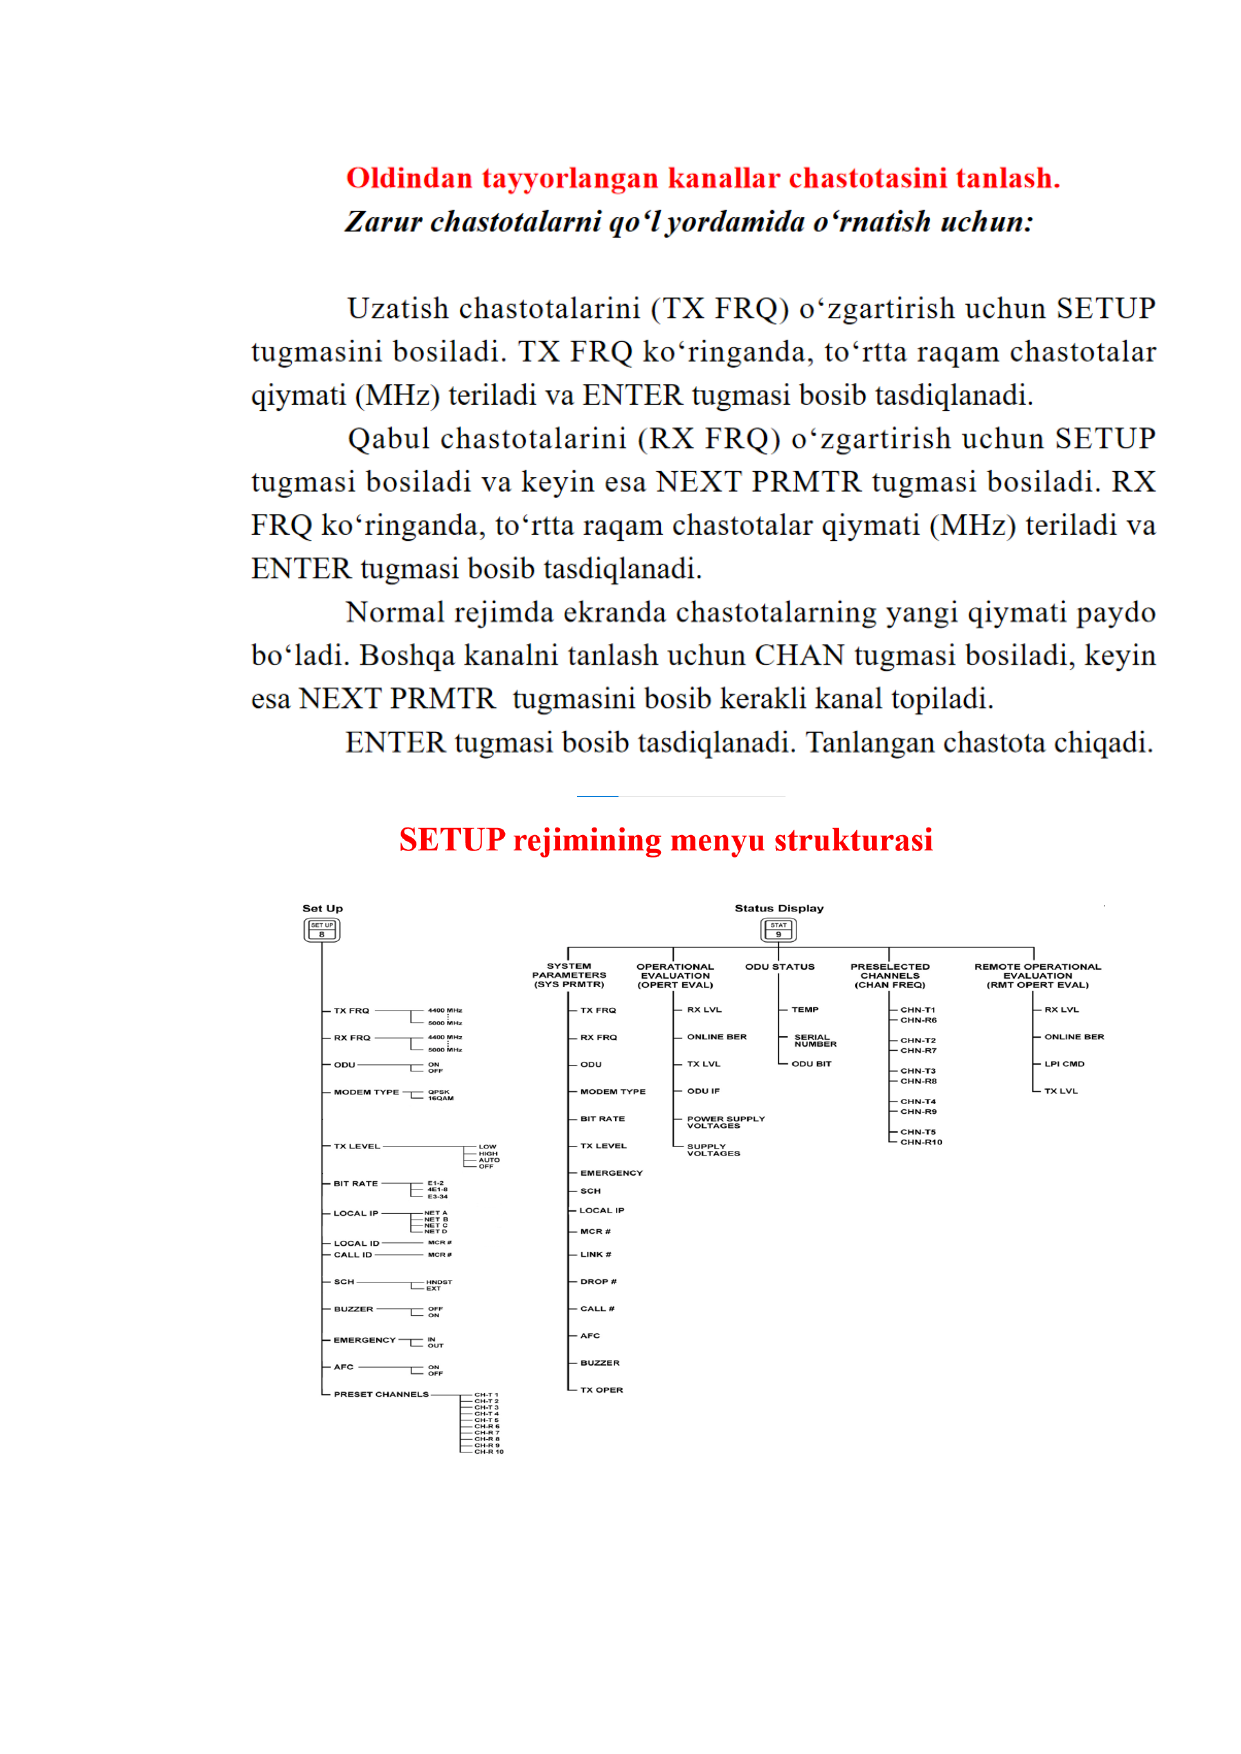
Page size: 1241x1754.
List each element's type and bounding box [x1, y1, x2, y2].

picture [225, 150, 1164, 1486]
